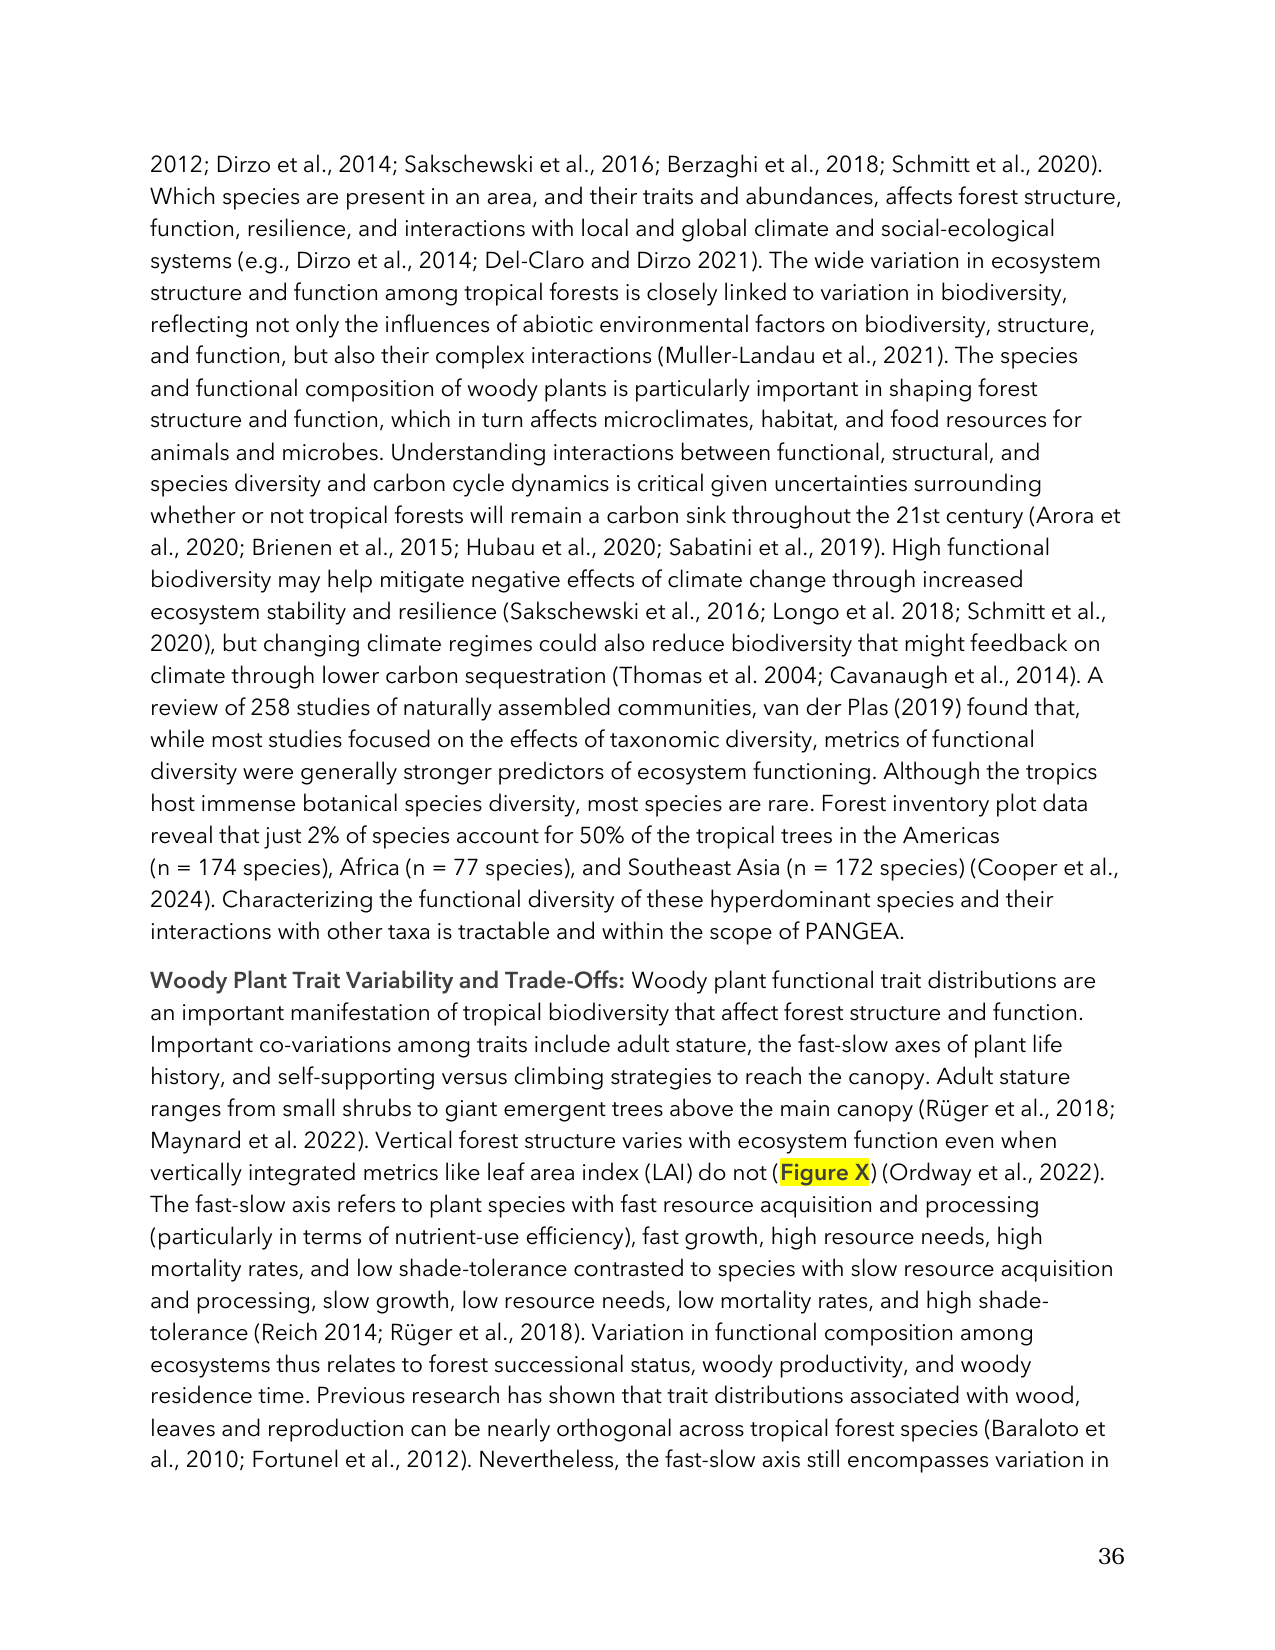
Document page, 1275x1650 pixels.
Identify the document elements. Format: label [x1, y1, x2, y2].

text [150, 150, 1125, 945]
text [150, 966, 1125, 1474]
